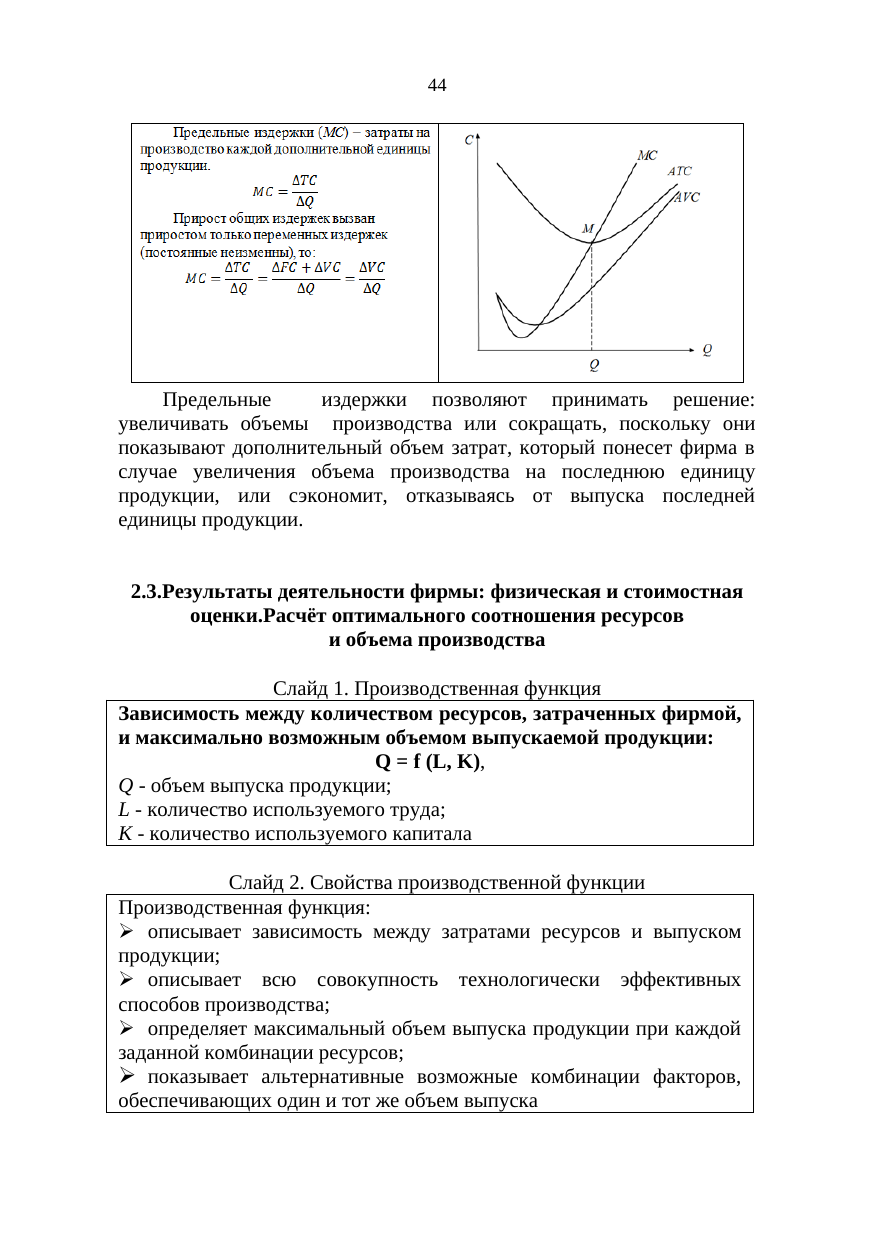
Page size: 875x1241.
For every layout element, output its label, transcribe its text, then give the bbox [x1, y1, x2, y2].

text оценки.Расчёт оптимального соотношения ресурсов [118, 603, 756, 627]
text Слайд 2. Свойства производственной функции [118, 870, 756, 894]
text Предельные издержки позволяют принимать решение: увеличивать объемы производства или сокращать, поскольку они показывают дополнительный объем затрат, который понесет фирма в случае увеличения объема производства на последнюю единицу продукции, или сэкономит, отказываясь от выпуска последней единицы продукции. [118, 387, 756, 531]
table_header Зависимость между количеством ресурсов, затраченных фирмой, и максимально возможным объемом выпускаемой продукции: Q = f (L, K), Q - объем выпуска продукции; L - количество используемого труда; K - количество используемого капитала [107, 701, 753, 845]
text Слайд 1. Производственная функция [118, 676, 756, 699]
text 2.3.Результаты деятельности фирмы: физическая и стоимостная [118, 579, 756, 603]
text и объема производства [118, 627, 756, 651]
picture [127, 118, 747, 387]
table_header Производственная функция: описывает зависимость между затратами ресурсов и выпуском продукции; описывает всю совокупность технологически эффективных способов производства; определяет максимальный объем выпуска продукции при каждой заданной комбинации ресурсов; показывает альтернативные возможные комбинации факторов, обеспечивающих один и тот же объем выпуска [107, 895, 753, 1112]
